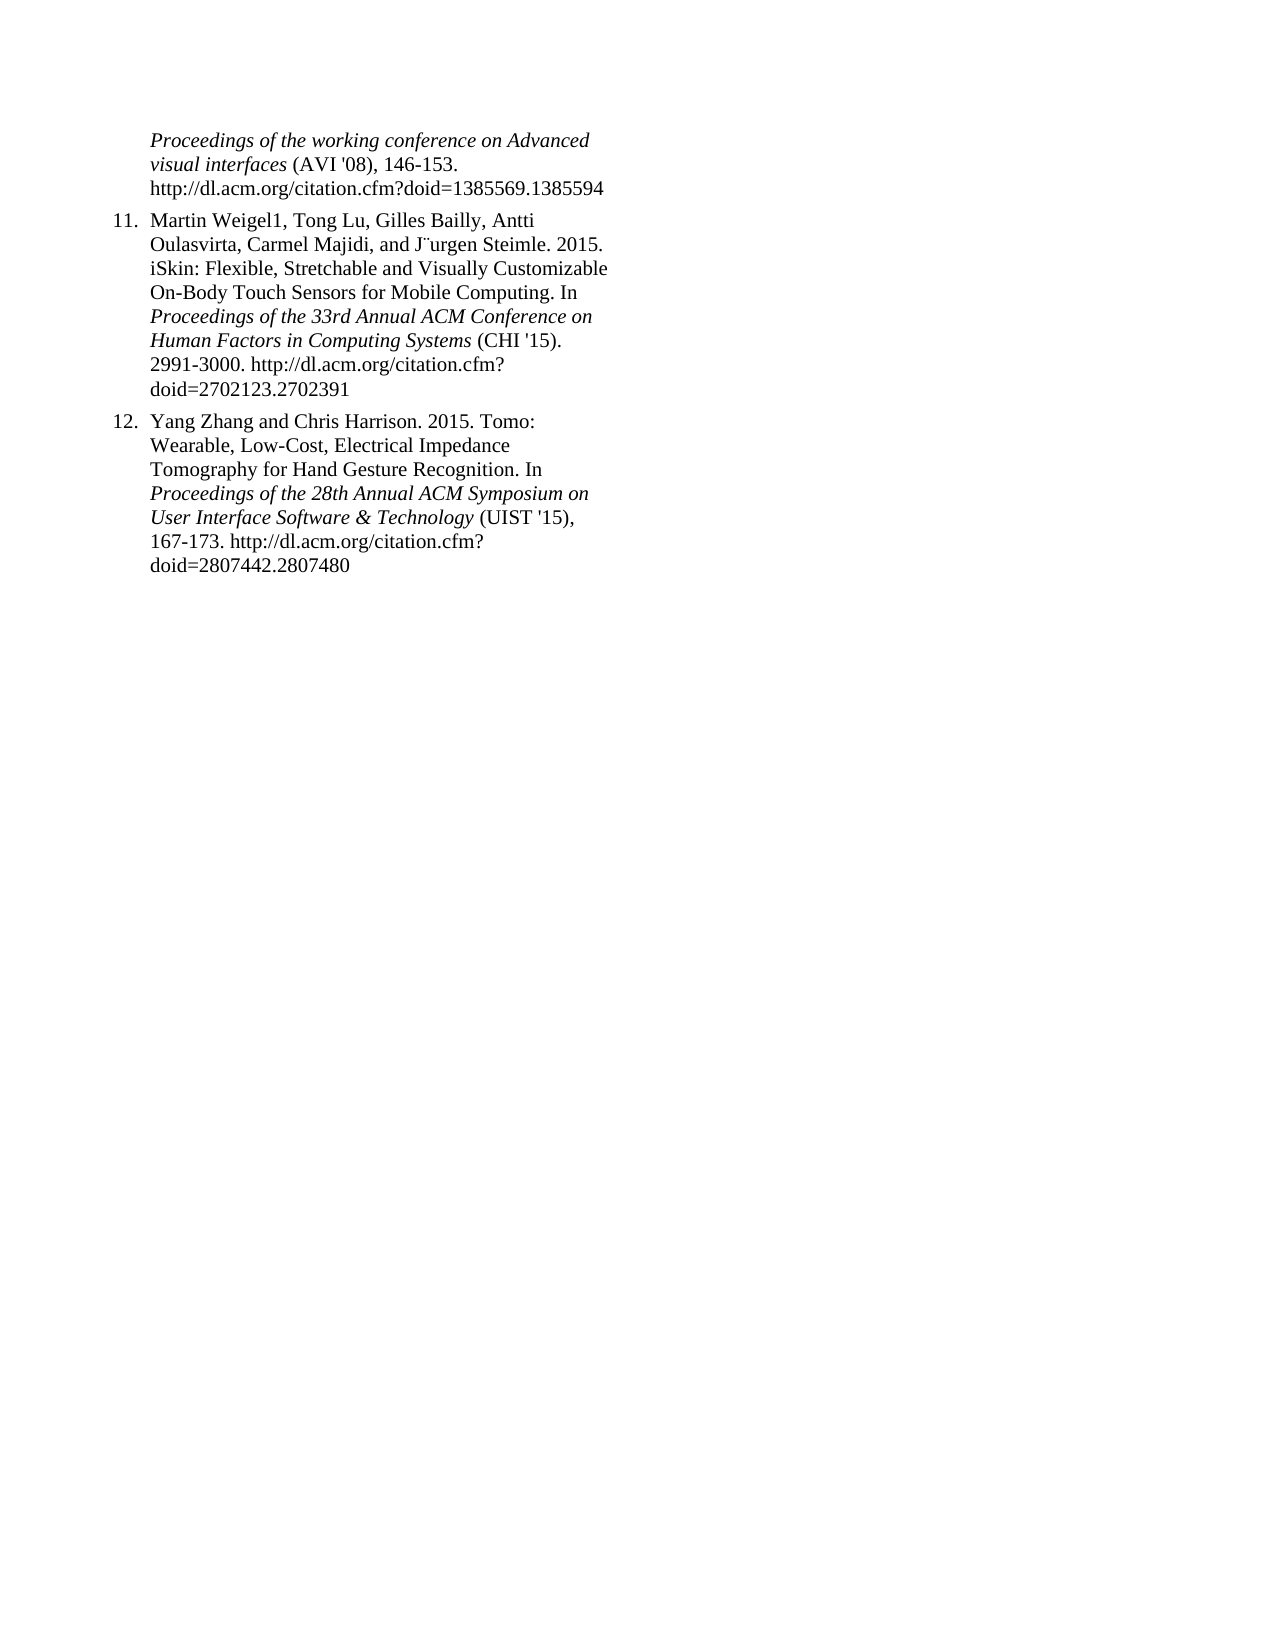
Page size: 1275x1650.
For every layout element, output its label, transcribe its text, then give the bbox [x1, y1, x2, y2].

text Martin Weigel1, Tong Lu, Gilles Bailly, Antti Oulasvirta, Carmel Majidi, and J¨urgen Steimle. 2015. iSkin: Flexible, Stretchable and Visually Customizable On-Body Touch Sensors for Mobile Computing. In Proceedings of the 33rd Annual ACM Conference on Human Factors in Computing Systems (CHI '15). 2991-3000. http://dl.acm.org/citation.cfm?doid=2702123.2702391 [112, 208, 615, 401]
text Yang Zhang and Chris Harrison. 2015. Tomo: Wearable, Low-Cost, Electrical Impedance Tomography for Hand Gesture Recognition. In Proceedings of the 28th Annual ACM Symposium on User Interface Software & Technology (UIST '15), 167-173. http://dl.acm.org/citation.cfm?doid=2807442.2807480 [112, 409, 615, 577]
